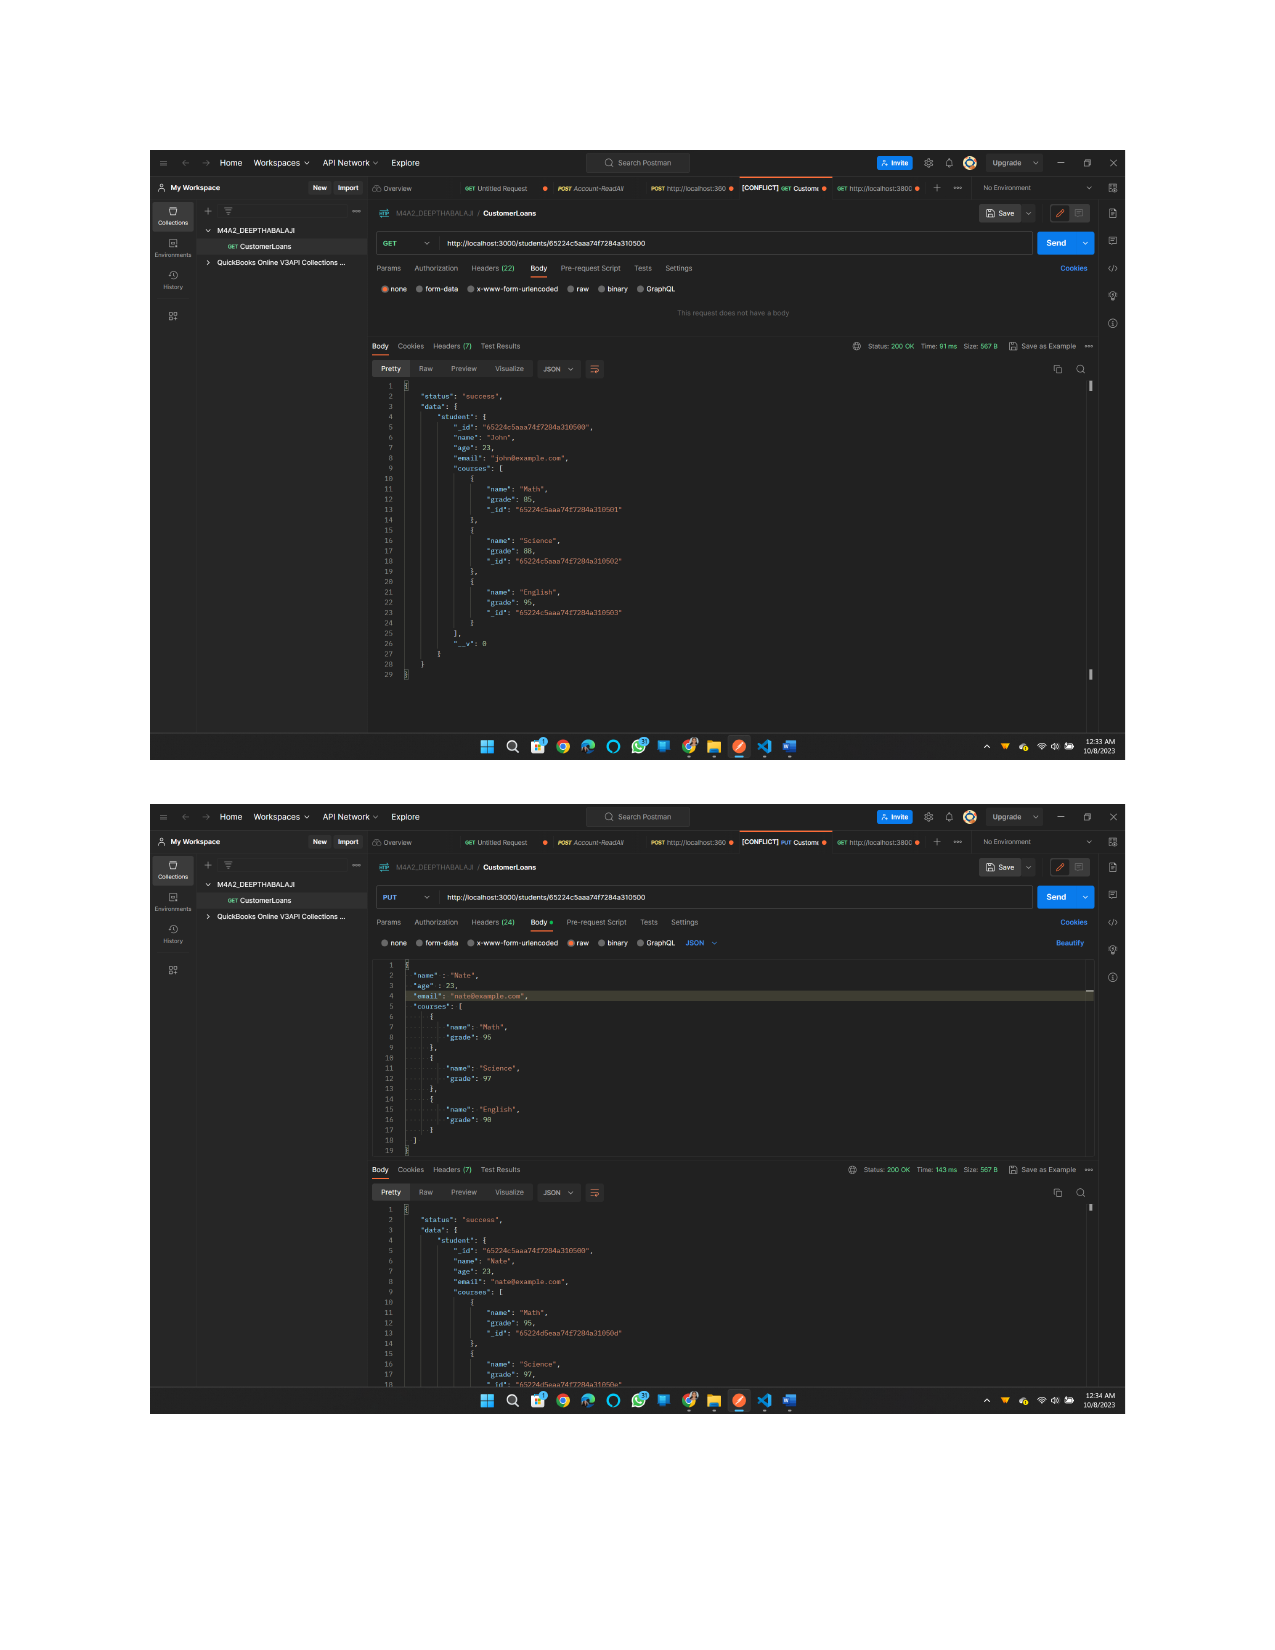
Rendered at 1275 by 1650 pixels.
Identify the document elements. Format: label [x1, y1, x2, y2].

picture [150, 804, 1125, 1414]
picture [150, 150, 1125, 760]
